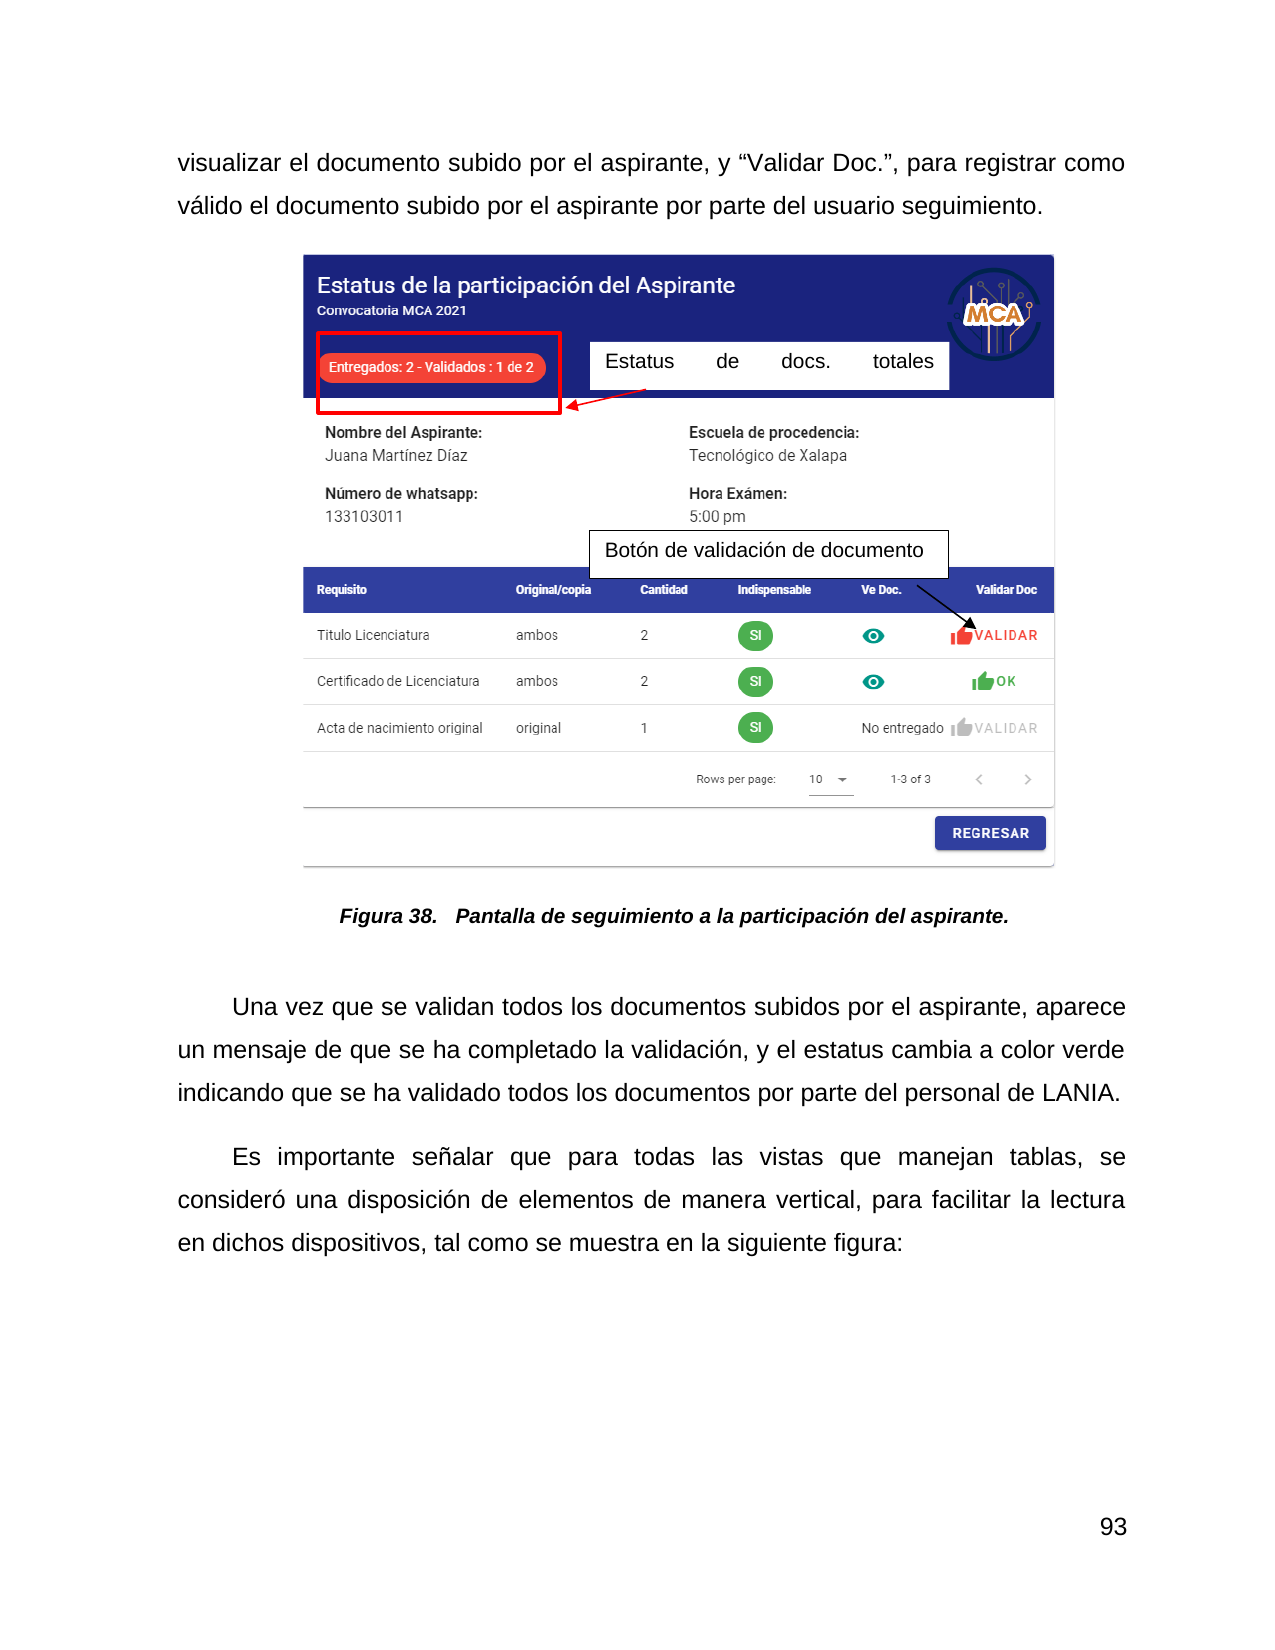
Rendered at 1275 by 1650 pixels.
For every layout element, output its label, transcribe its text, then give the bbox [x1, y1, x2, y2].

text Es importante señalar que para todas las vistas que manejan tablas, se consideró una disposición de elementos de manera vertical, para facilitar la lectura en dichos dispositivos, tal como se muestra en la siguiente figura: [177, 1142, 1127, 1257]
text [177, 148, 1127, 219]
picture [303, 254, 1056, 869]
text Pantalla de seguimiento a la participación del aspirante. [322, 904, 1127, 928]
text Una vez que se validan todos los documentos subidos por el aspirante, aparece un mensaje de que se ha completado la validación, y el estatus cambia a color verde indicando que se ha validado todos los documentos por parte del personal de LANIA. [177, 992, 1127, 1107]
